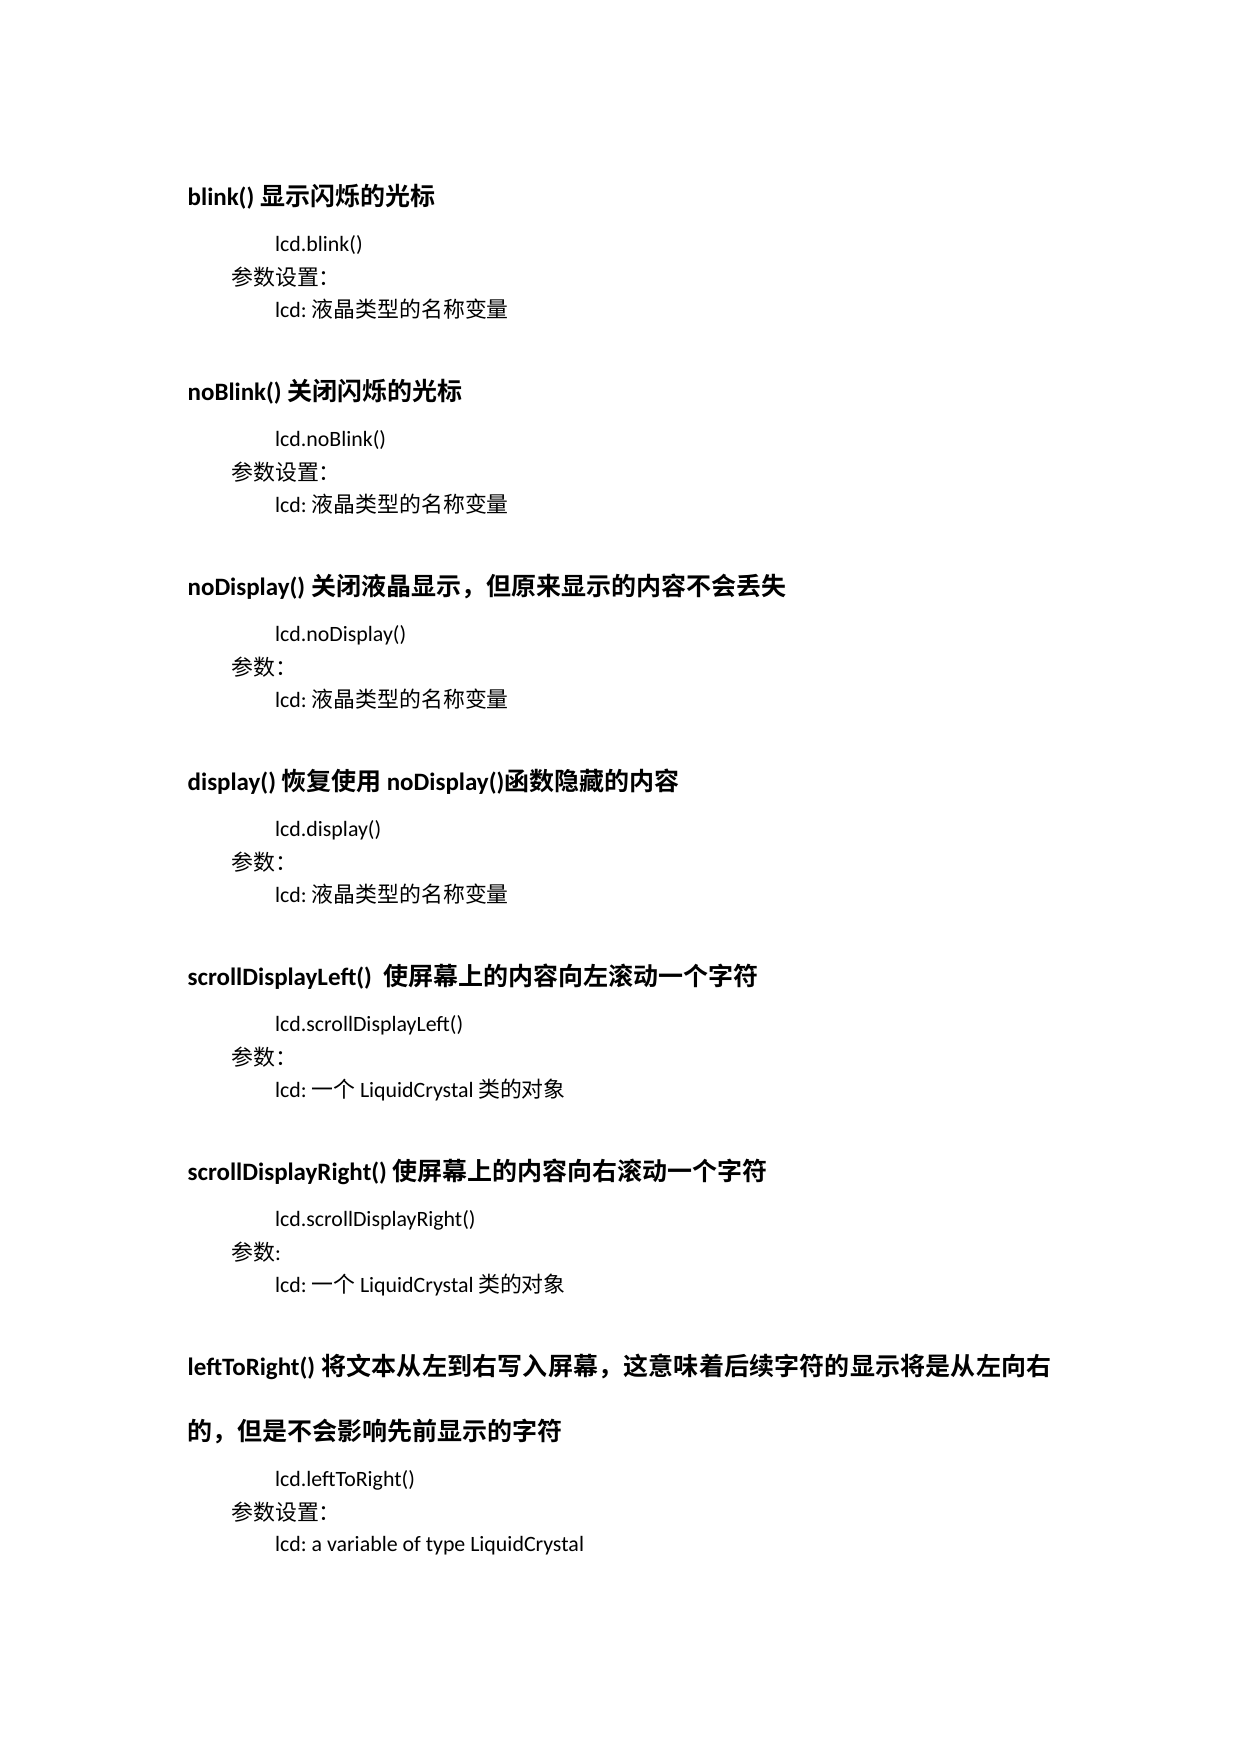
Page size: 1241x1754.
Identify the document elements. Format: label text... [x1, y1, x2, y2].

text lcd: 液晶类型的名称变量 [187, 292, 1053, 324]
text lcd: 一个LiquidCrystal类的对象 [187, 1267, 1053, 1299]
text noBlink() 关闭闪烁的光标 [187, 357, 1053, 422]
text lcd.display() [187, 812, 1053, 844]
text 参数： [187, 649, 1053, 682]
text lcd: 液晶类型的名称变量 [187, 487, 1053, 519]
text lcd.scrollDisplayRight() [187, 1202, 1053, 1234]
text 参数设置： [187, 1494, 1053, 1527]
text lcd: 液晶类型的名称变量 [187, 877, 1053, 909]
text leftToRight() 将文本从左到右写入屏幕，这意味着后续字符的显示将是从左向右的，但是不会影响先前显示的字符 [187, 1332, 1053, 1462]
text lcd.scrollDisplayLeft() [187, 1007, 1053, 1039]
text lcd.blink() [187, 227, 1053, 259]
text display() 恢复使用noDisplay()函数隐藏的内容 [187, 747, 1053, 812]
text lcd.leftToRight() [187, 1462, 1053, 1494]
text scrollDisplayRight() 使屏幕上的内容向右滚动一个字符 [187, 1137, 1053, 1202]
text lcd: a variable of type LiquidCrystal [187, 1527, 1053, 1559]
text noDisplay() 关闭液晶显示，但原来显示的内容不会丢失 [187, 552, 1053, 617]
text lcd: 液晶类型的名称变量 [187, 682, 1053, 714]
text blink() 显示闪烁的光标 [187, 162, 1053, 227]
text scrollDisplayLeft() 使屏幕上的内容向左滚动一个字符 [187, 942, 1053, 1007]
text lcd.noDisplay() [187, 617, 1053, 649]
text 参数设置： [187, 259, 1053, 292]
text lcd: 一个LiquidCrystal类的对象 [187, 1072, 1053, 1104]
text lcd.noBlink() [187, 422, 1053, 454]
text 参数： [187, 1039, 1053, 1072]
text 参数设置： [187, 454, 1053, 487]
text 参数： [187, 844, 1053, 877]
text 参数: [187, 1234, 1053, 1267]
